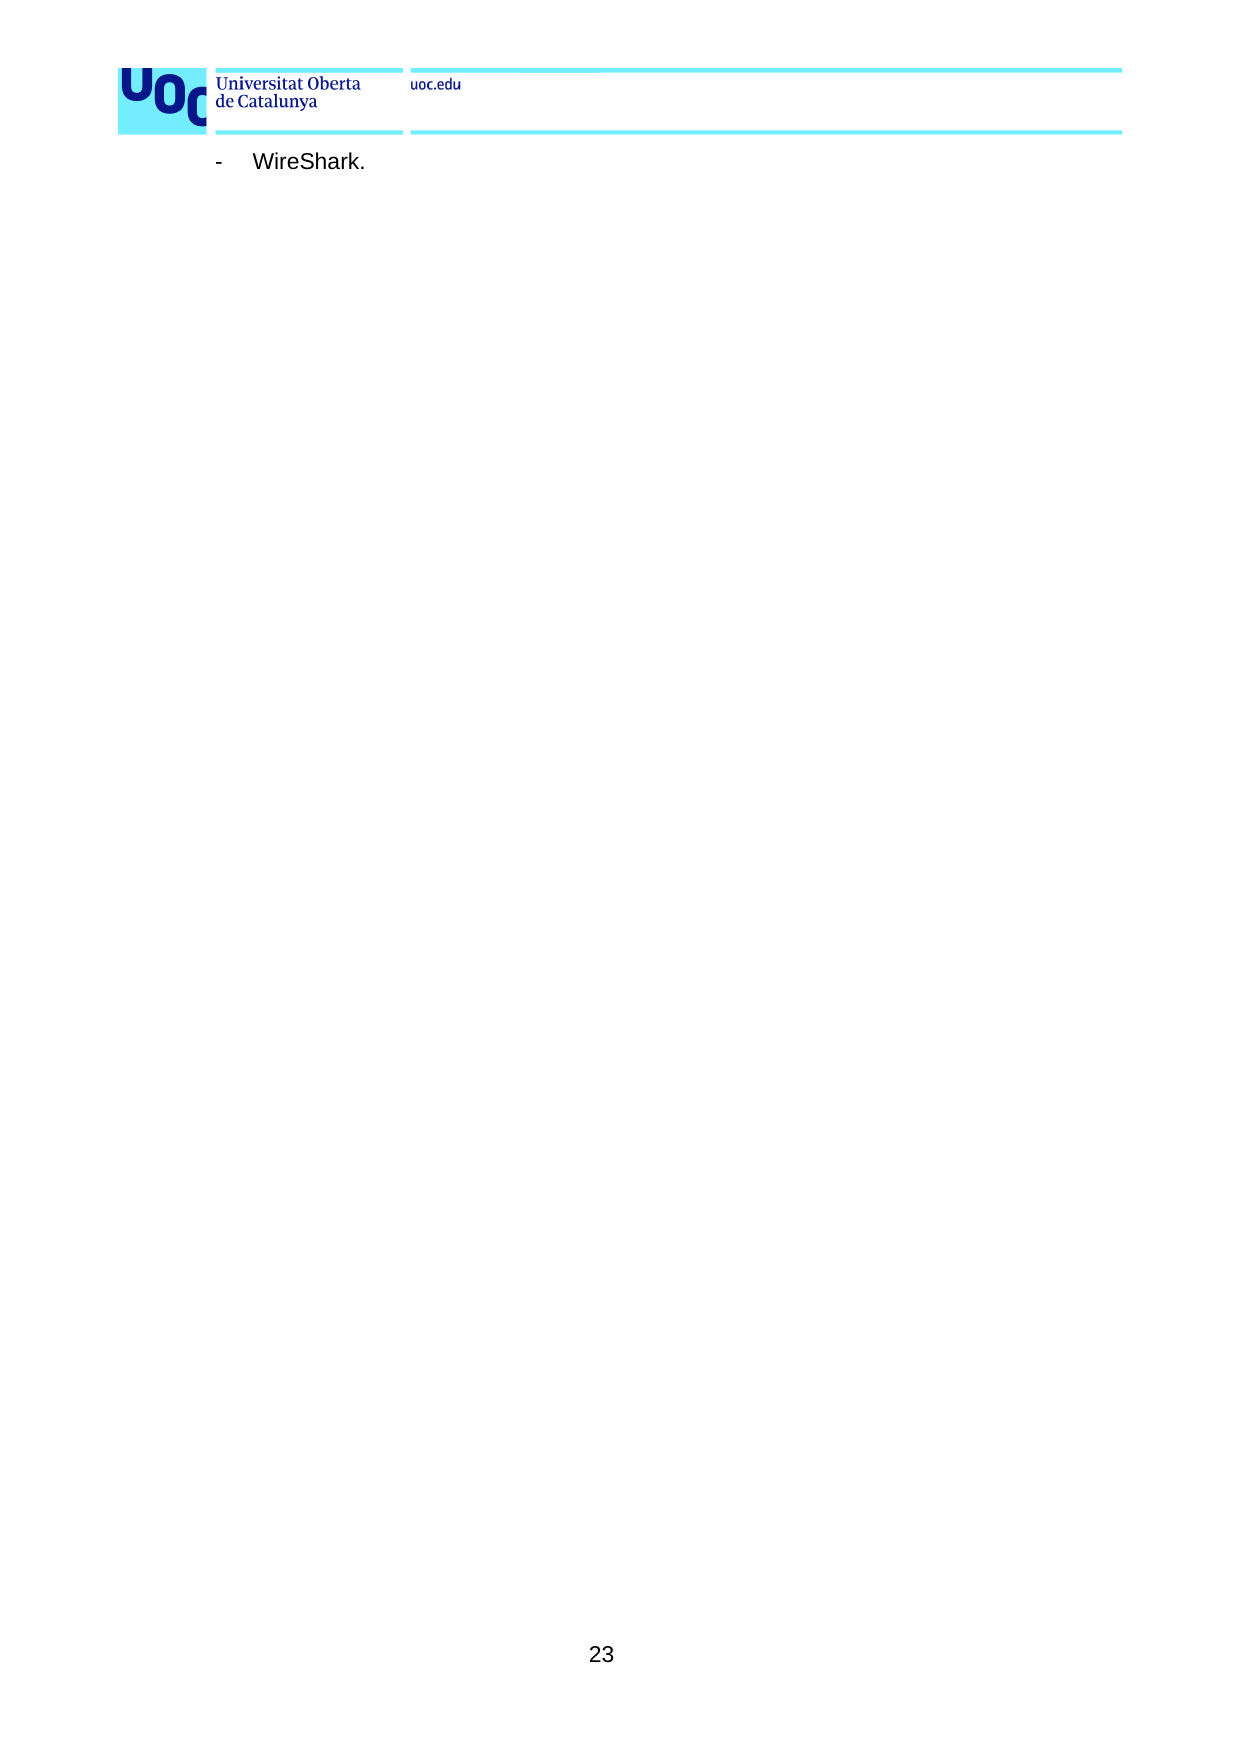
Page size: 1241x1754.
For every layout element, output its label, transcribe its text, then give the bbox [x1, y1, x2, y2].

list WireShark. [215, 148, 1063, 174]
picture [117, 68, 1123, 138]
